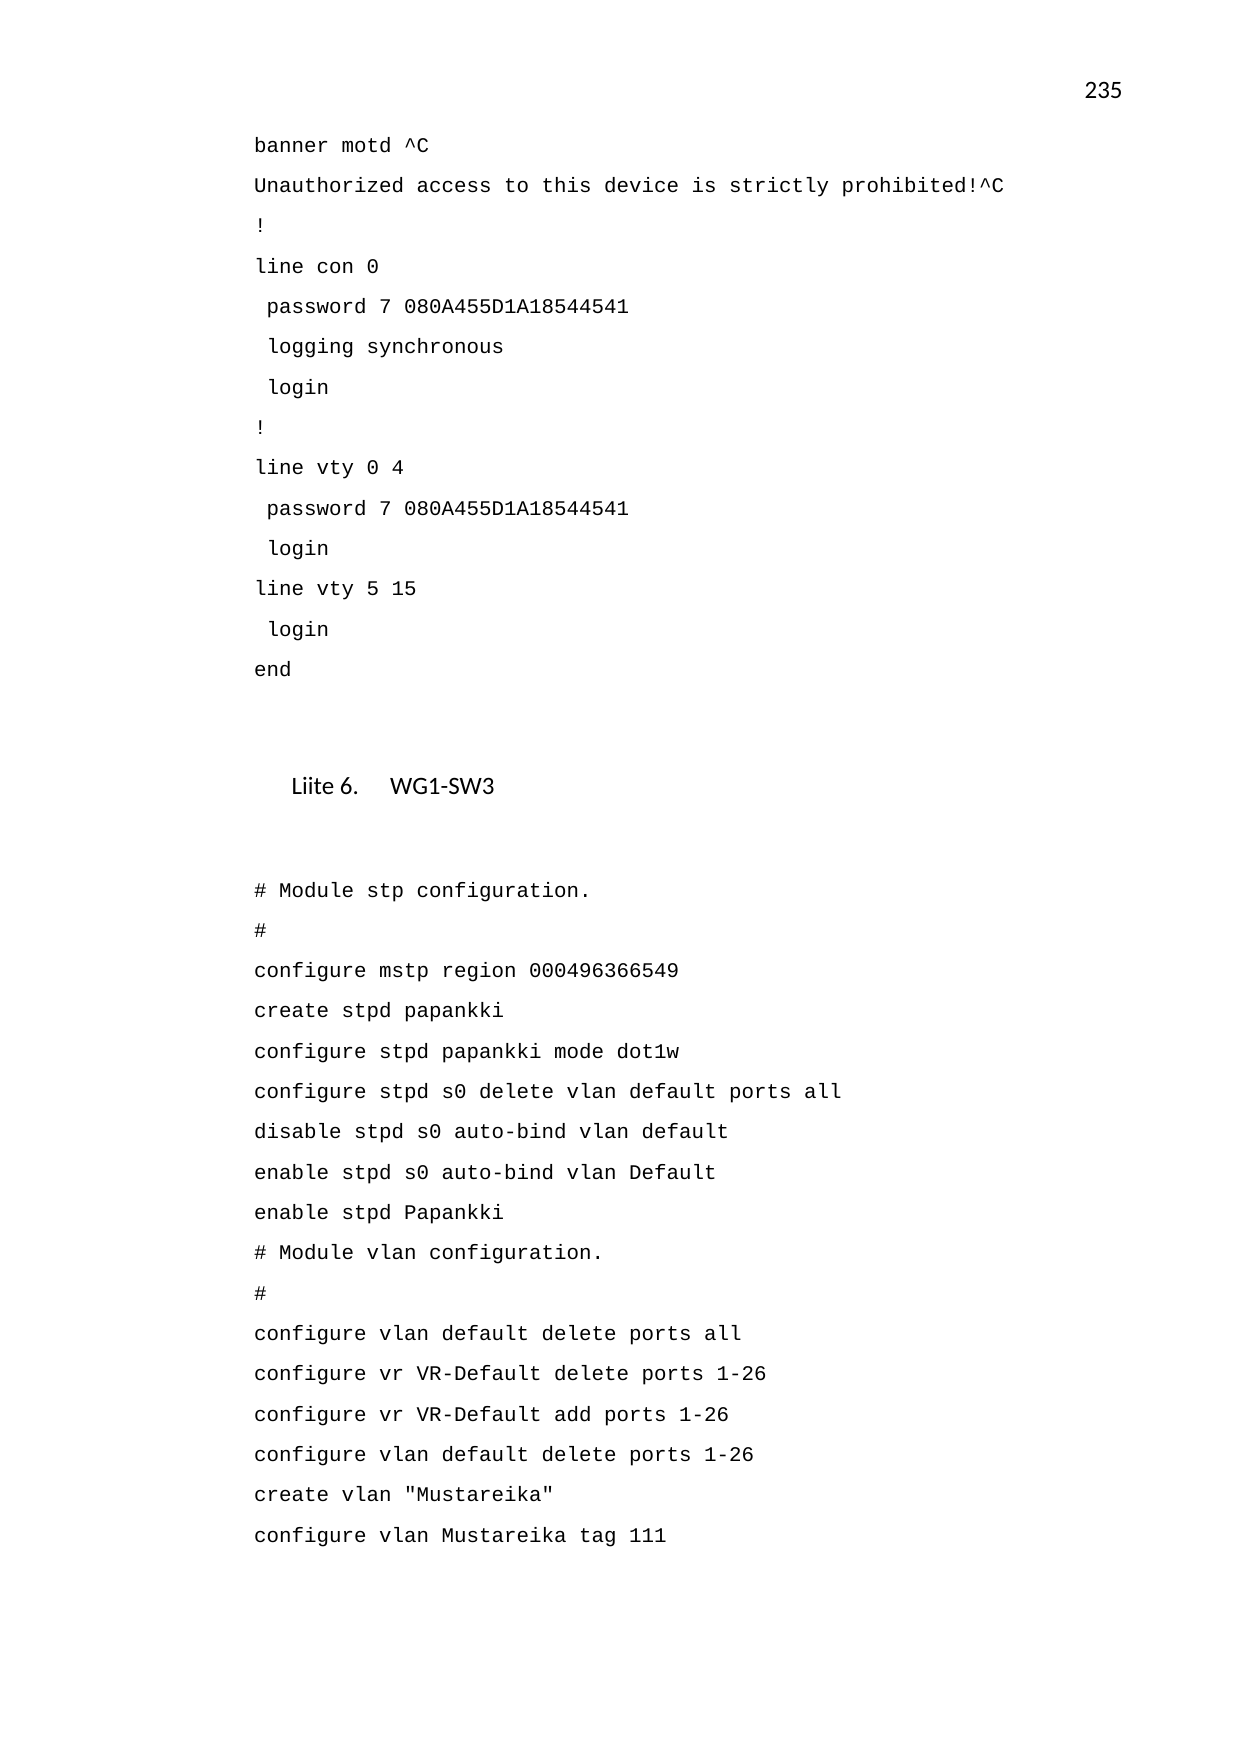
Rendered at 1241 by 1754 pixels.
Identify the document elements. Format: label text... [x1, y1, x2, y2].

text # [254, 920, 1122, 943]
text line vty 0 4 [254, 457, 1122, 481]
text create vlan "Mustareika" [254, 1484, 1122, 1508]
text configure vr VR-Default delete ports 1-26 [254, 1363, 1122, 1387]
text login [254, 538, 1122, 562]
text enable stpd Papankki [254, 1202, 1122, 1226]
text line con 0 [254, 256, 1122, 279]
text configure vr VR-Default add ports 1-26 [254, 1404, 1122, 1427]
text ! [254, 417, 1122, 441]
text ! [254, 216, 1122, 239]
text Unauthorized access to this device is strictly prohibited!^C [254, 175, 1122, 199]
text password 7 080A455D1A18544541 [254, 296, 1122, 320]
text create stpd papankki [254, 1001, 1122, 1024]
text logging synchronous [254, 336, 1122, 360]
text password 7 080A455D1A18544541 [254, 498, 1122, 521]
text end [254, 659, 1122, 683]
text configure vlan default delete ports all [254, 1323, 1122, 1347]
text configure vlan default delete ports 1-26 [254, 1444, 1122, 1468]
text login [254, 619, 1122, 642]
text configure stpd s0 delete vlan default ports all [254, 1081, 1122, 1105]
text disable stpd s0 auto-bind vlan default [254, 1121, 1122, 1145]
text enable stpd s0 auto-bind vlan Default [254, 1162, 1122, 1185]
text # Module vlan configuration. [254, 1242, 1122, 1266]
text line vty 5 15 [254, 578, 1122, 602]
text login [254, 377, 1122, 400]
text WG1-SW3 [291, 770, 1122, 801]
text # [254, 1283, 1122, 1306]
text banner motd ^C [254, 135, 1122, 158]
text configure stpd papankki mode dot1w [254, 1041, 1122, 1064]
text configure mstp region 000496366549 [254, 960, 1122, 984]
text configure vlan Mustareika tag 111 [254, 1524, 1122, 1548]
text # Module stp configuration. [254, 879, 1122, 903]
